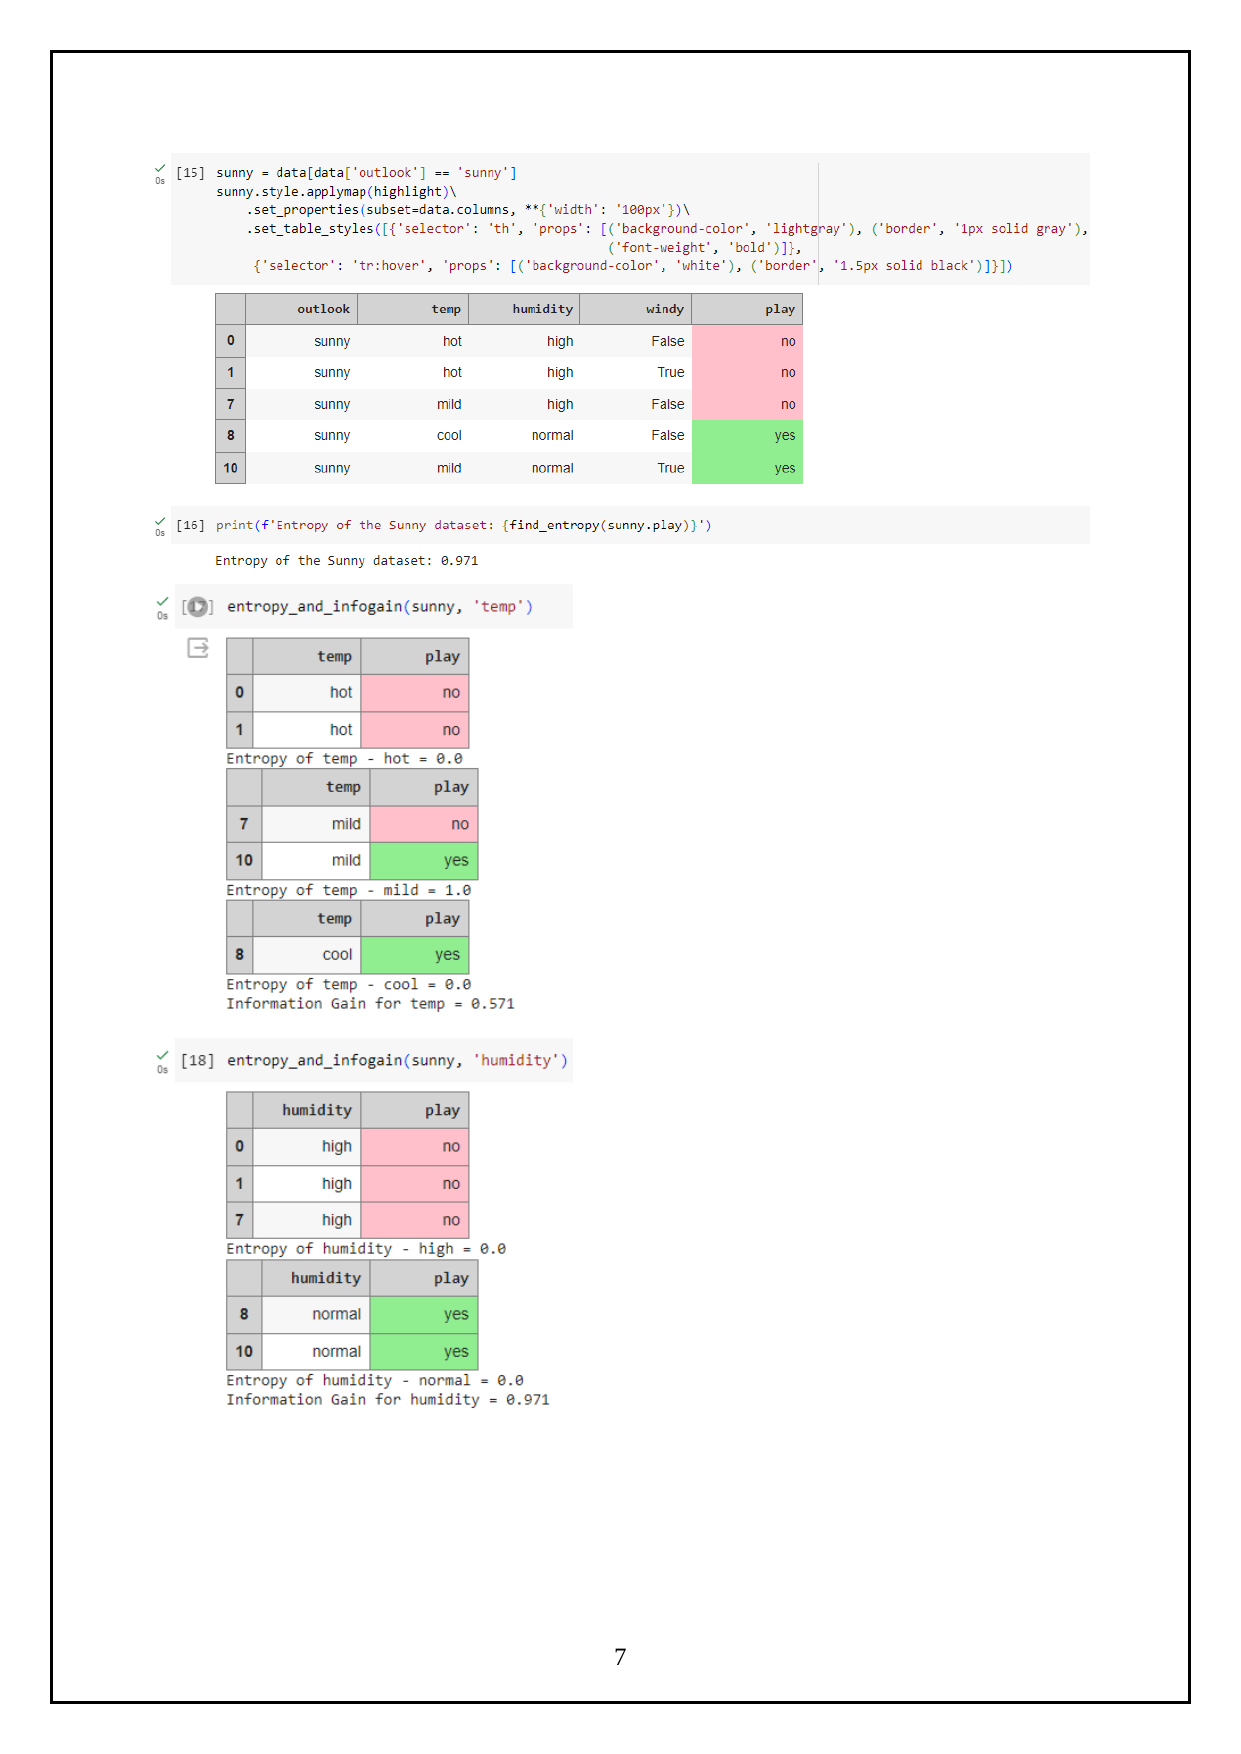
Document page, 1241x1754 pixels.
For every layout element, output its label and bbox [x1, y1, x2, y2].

picture [150, 150, 1091, 581]
picture [150, 582, 573, 1433]
